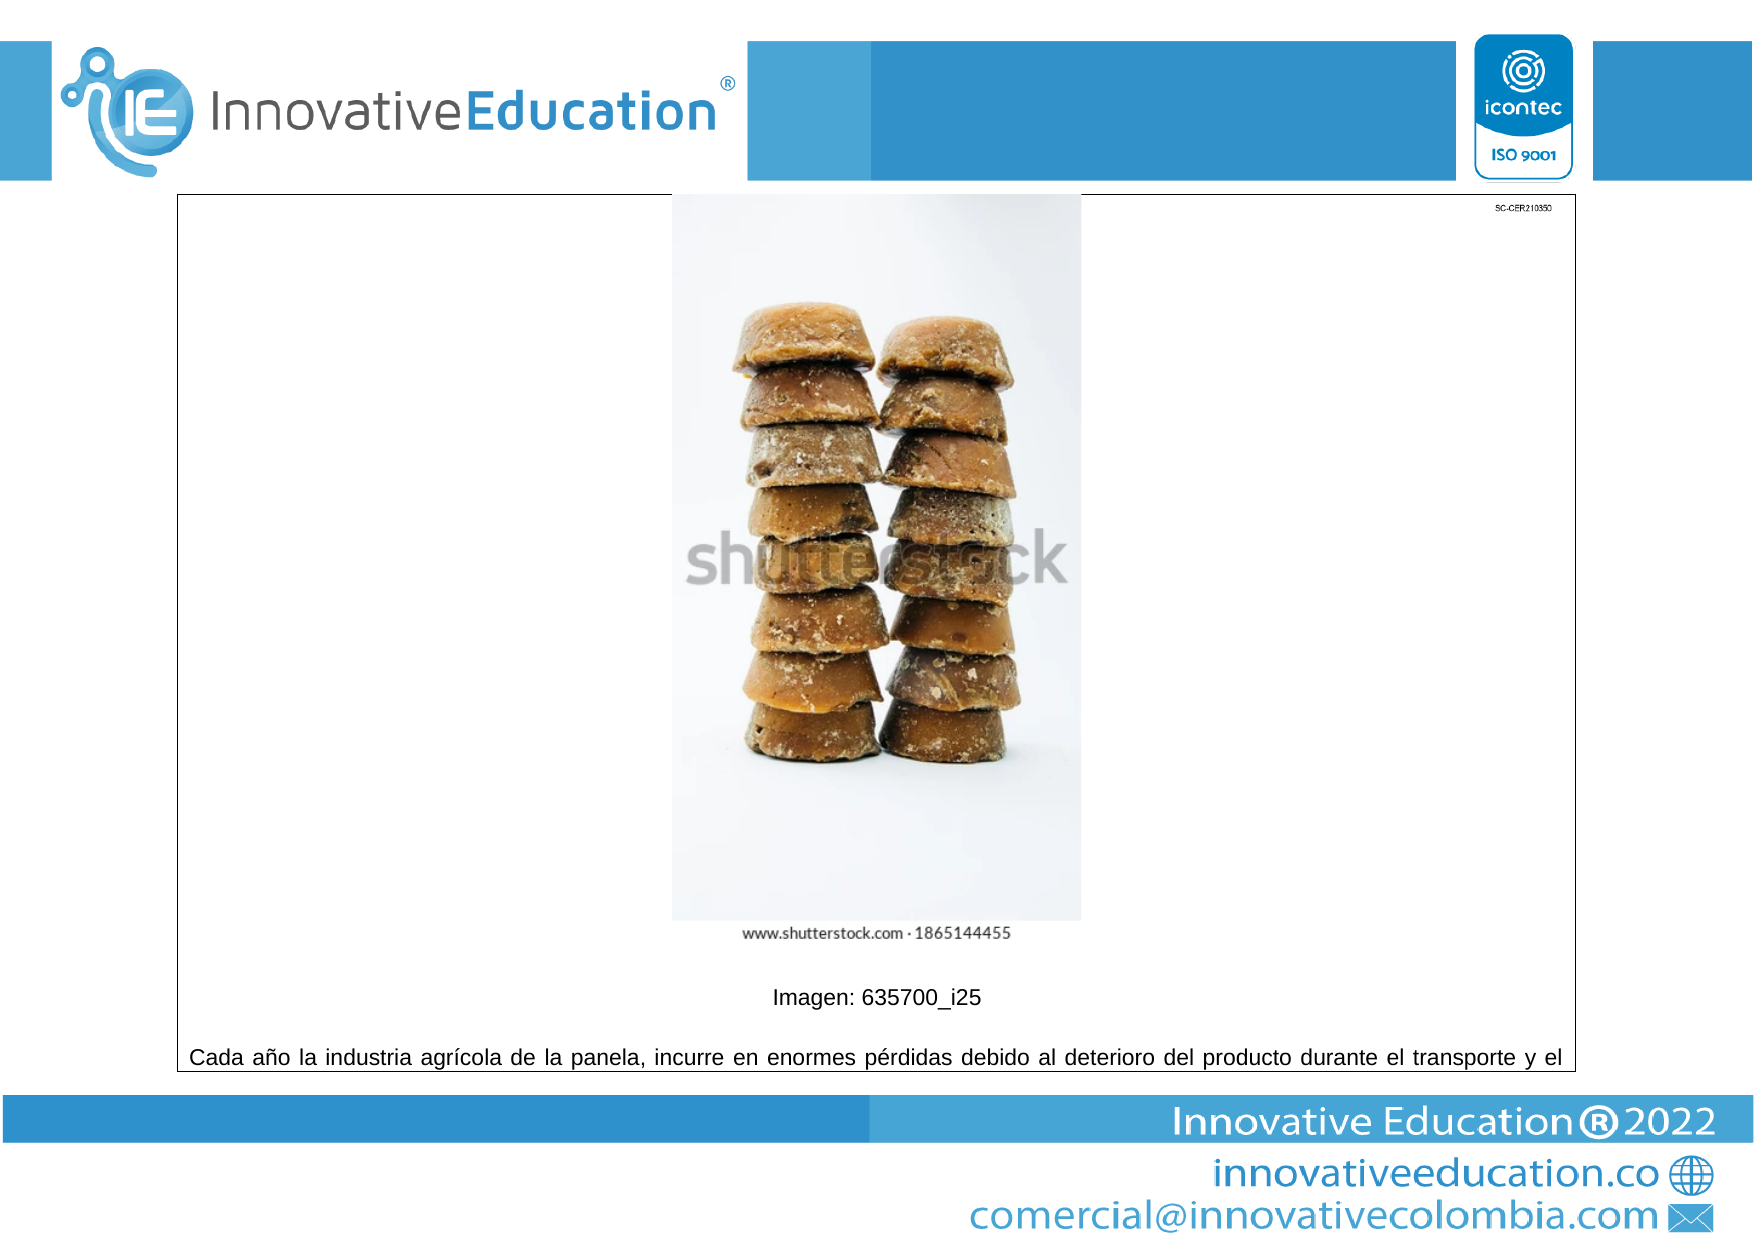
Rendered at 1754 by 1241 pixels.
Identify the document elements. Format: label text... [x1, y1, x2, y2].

picture [1471, 32, 1576, 194]
picture [0, 28, 1456, 945]
picture [1593, 28, 1752, 194]
picture [2, 1093, 1754, 1239]
